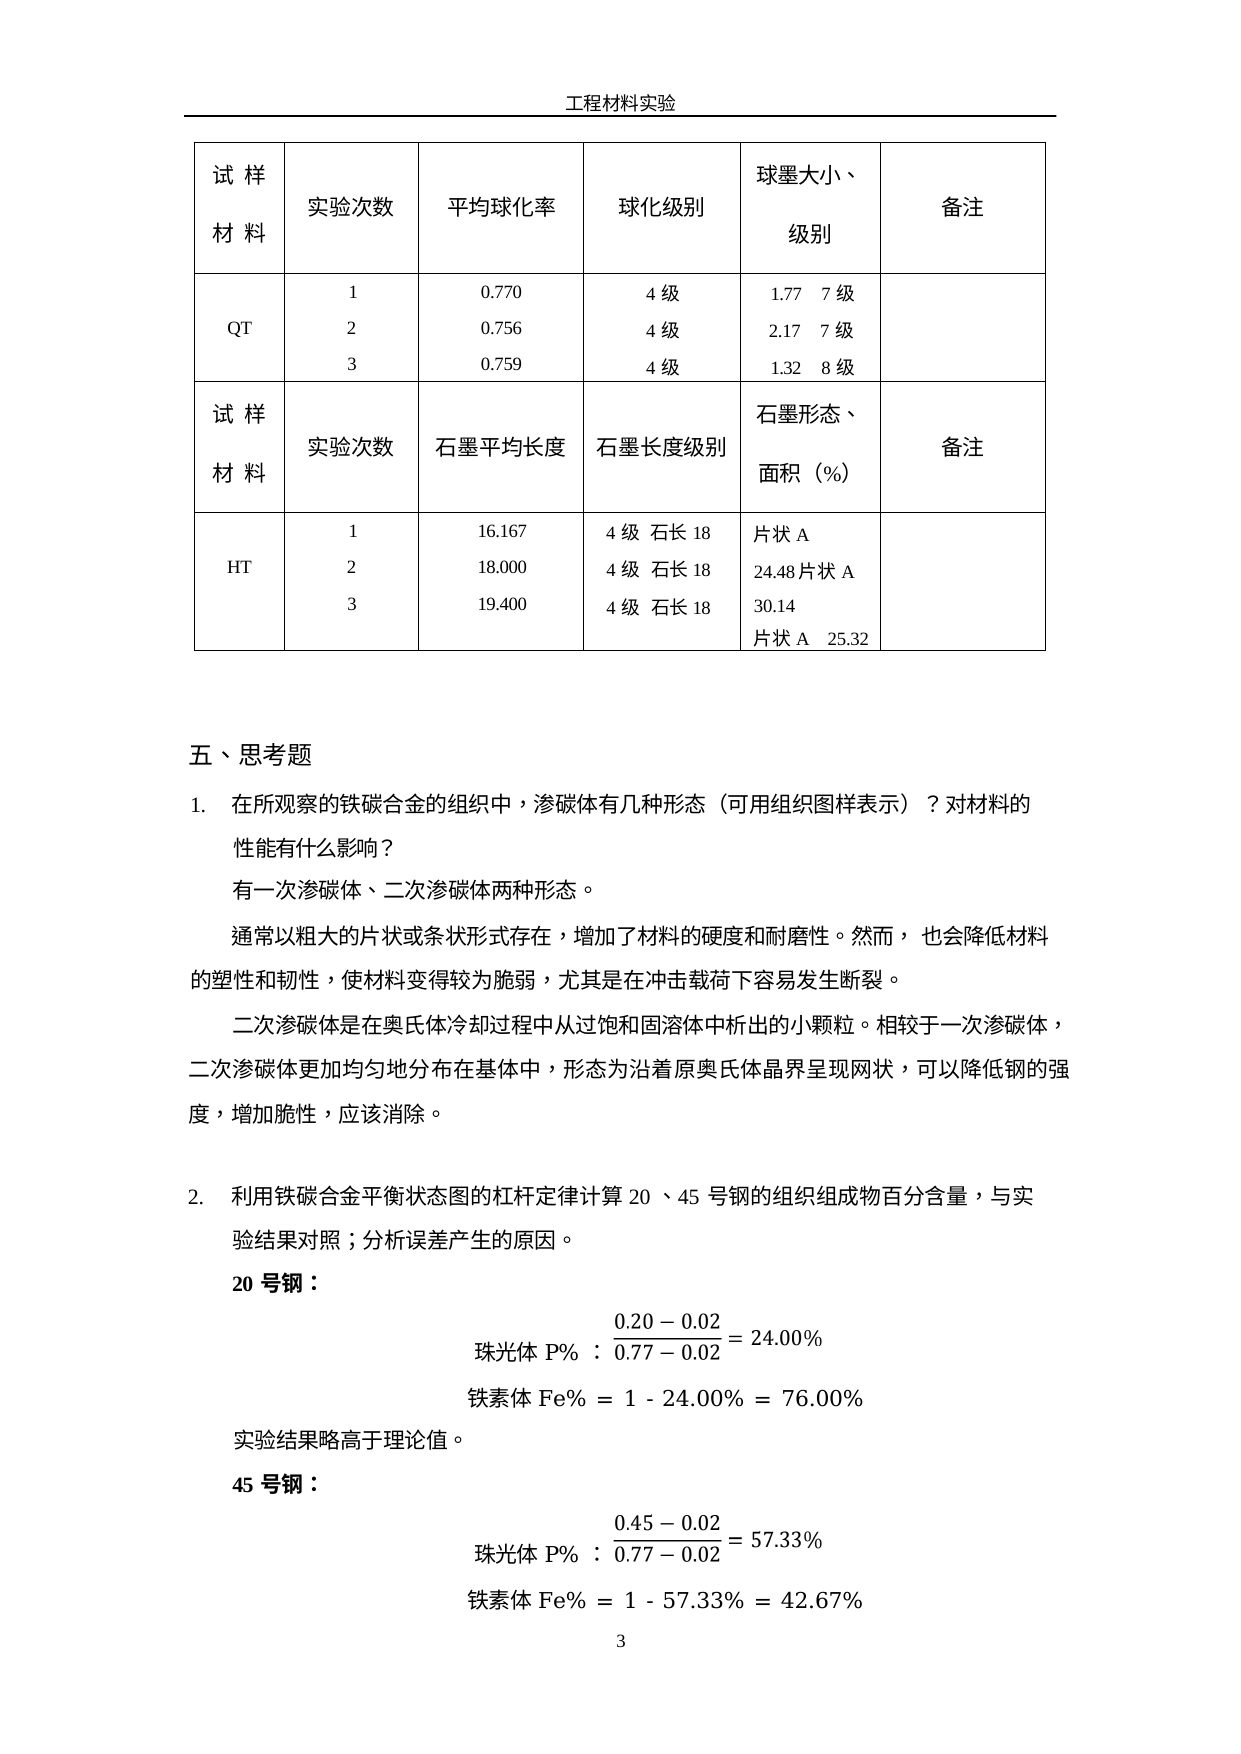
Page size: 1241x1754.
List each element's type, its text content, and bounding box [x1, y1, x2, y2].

picture [613, 1312, 823, 1361]
table_cell 石墨形态、 面积（%） [741, 382, 880, 512]
text 铁素体 Fe% = 1 - 24.00% = 76.00% [467, 1385, 1070, 1412]
table_header 平均球化率 [419, 143, 583, 272]
table_header 球化级别 [584, 143, 740, 272]
picture [613, 1514, 823, 1563]
table_cell [881, 274, 1045, 381]
table_cell 片状 A 24.48片状 A 30.14 片状 A 25.32 [741, 513, 880, 650]
table_header 备注 [881, 143, 1045, 272]
table_cell 16.167 18.000 19.400 [419, 513, 583, 650]
table_cell 试 样 材 料 [195, 382, 284, 512]
table_cell 石墨平均长度 [419, 382, 583, 512]
text 2. 利用铁碳合金平衡状态图的杠杆定律计算 20 、45 号钢的组织组成物百分含量，与实验结果对照；分析误差产生的原因。 [188, 1181, 1053, 1255]
table_cell 实验次数 [285, 382, 418, 512]
text 二次渗碳体是在奥氏体冷却过程中从过饱和固溶体中析出的小颗粒。相较于一次渗碳体，二次渗碳体更加均匀地分布在基体中，形态为沿着原奥氏体晶界呈现网状，可以降低钢的强度，增加脆性，应该消除。 [188, 1010, 1070, 1129]
table_cell 备注 [881, 382, 1045, 512]
text 20 号钢： [232, 1270, 1070, 1297]
text 通常以粗大的片状或条状形式存在，增加了材料的硬度和耐磨性。然而， 也会降低材料的塑性和韧性，使材料变得较为脆弱，尤其是在冲击载荷下容易发生断裂。 [190, 921, 1053, 995]
table_header 球墨大小、 级别 [741, 143, 880, 272]
table_cell 1 2 3 [285, 274, 418, 381]
table_cell 4 级 石长 18 4 级 石长 18 4 级 石长 18 [584, 513, 740, 650]
table_cell 石墨长度级别 [584, 382, 740, 512]
text 实验结果略高于理论值。 [233, 1427, 1070, 1454]
table_cell HT [195, 513, 284, 650]
text 1. 在所观察的铁碳合金的组织中，渗碳体有几种形态（可用组织图样表示）？对材料的性能有什么影响？ [190, 788, 1052, 863]
text 铁素体 Fe% = 1 - 57.33% = 42.67% [467, 1587, 1070, 1614]
table_header 实验次数 [285, 143, 418, 272]
table_cell 1 2 3 [285, 513, 418, 650]
text 45 号钢： [232, 1471, 1070, 1498]
table_header 试 样 材 料 [195, 143, 284, 272]
table_cell 0.770 0.756 0.759 [419, 274, 583, 381]
table_cell 4 级 4 级 4 级 [584, 274, 740, 381]
table_cell 1.77 7 级 2.17 7 级 1.32 8 级 [741, 274, 880, 381]
table_cell QT [195, 274, 284, 381]
text 五、思考题 [189, 739, 1070, 771]
text 有一次渗碳体、二次渗碳体两种形态。 [232, 877, 1070, 904]
table_cell [881, 513, 1045, 650]
